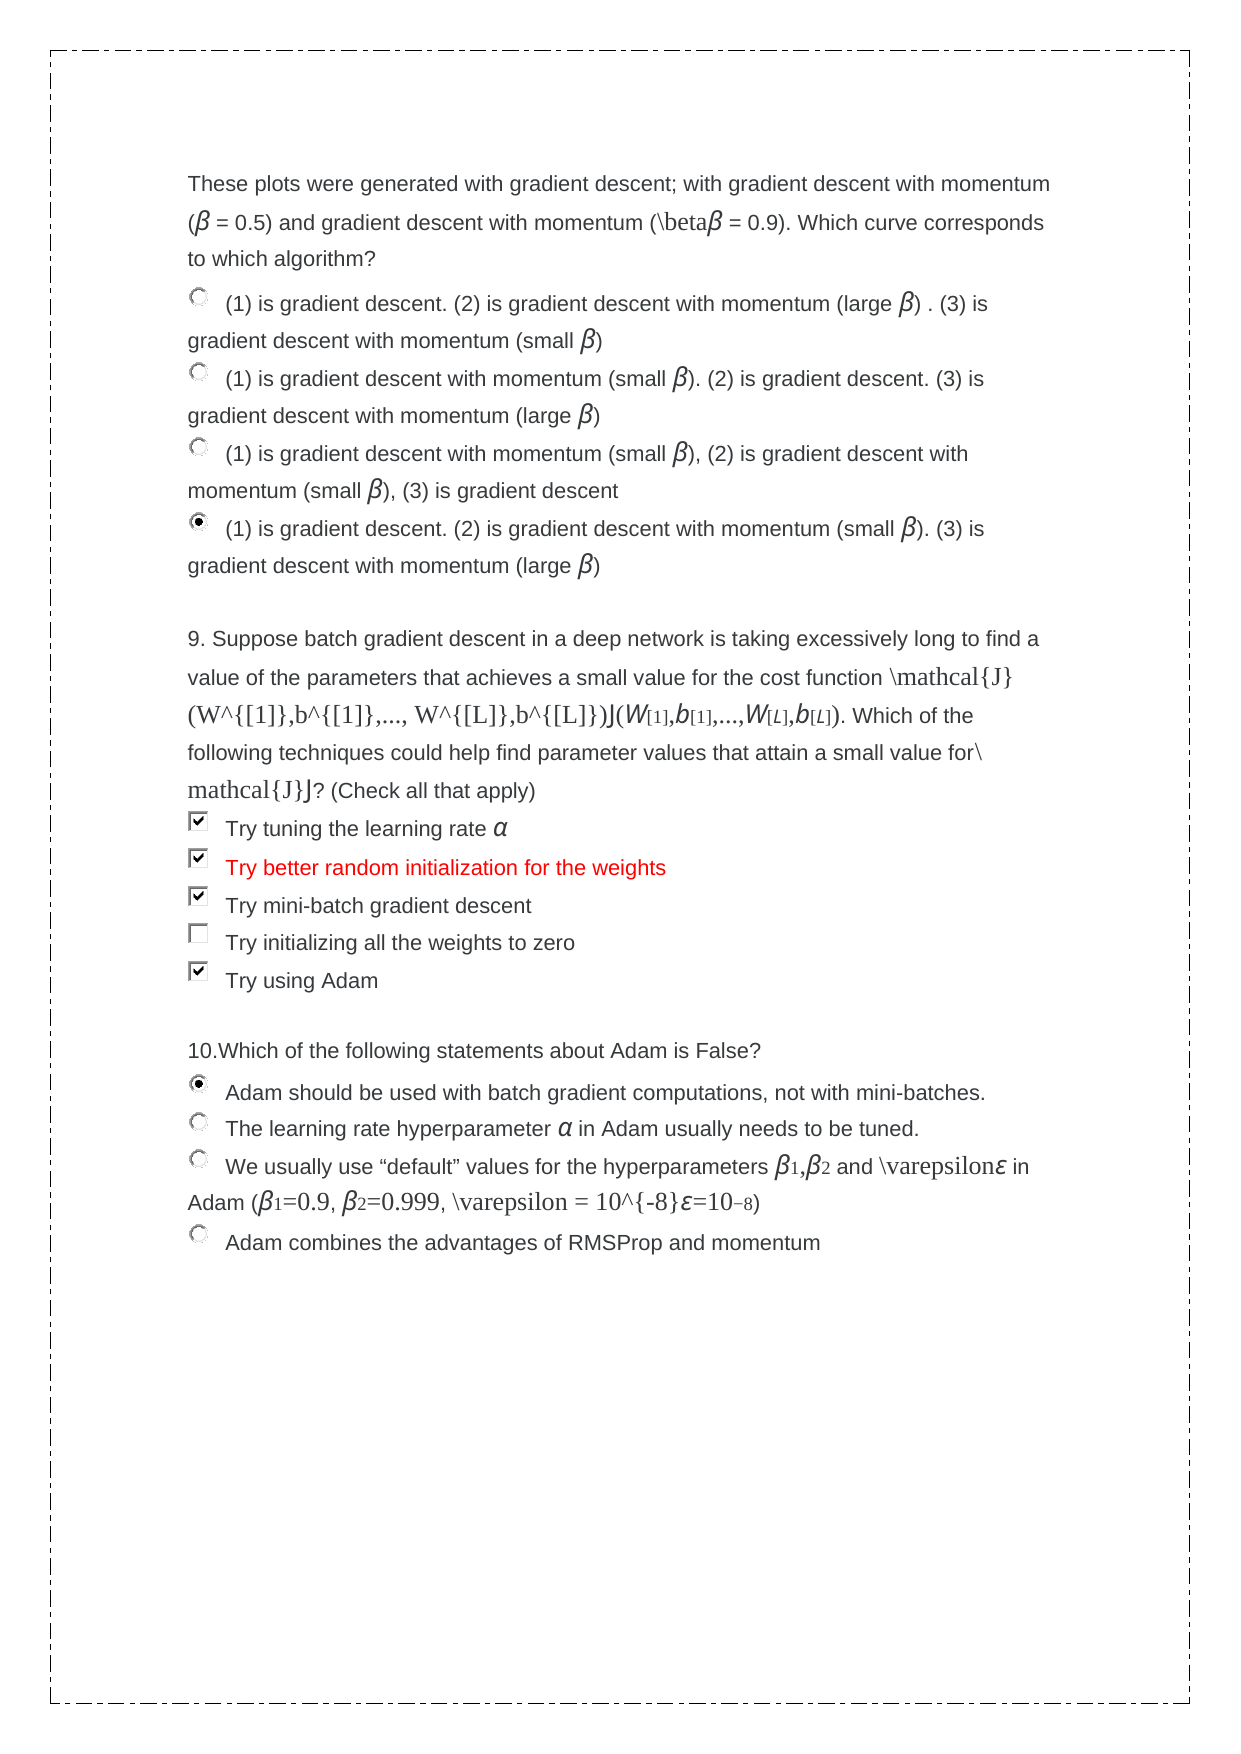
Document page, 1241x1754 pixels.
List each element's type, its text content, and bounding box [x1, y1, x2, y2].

text 10.Which of the following statements about Adam is False? [187, 1032, 1053, 1069]
text (1) is gradient descent. (2) is gradient descent with momentum (large β) . (3) is gradient descent with momentum (small β) [187, 282, 1053, 357]
text Adam combines the advantages of RMSProp and momentum [187, 1219, 1053, 1257]
text Adam should be used with batch gradient computations, not with mini-batches. [187, 1069, 1053, 1107]
text Try tuning the learning rate α [187, 807, 1053, 844]
text Try initializing all the weights to zero [187, 919, 1053, 957]
text Try better random initialization for the weights [187, 844, 1053, 882]
text These plots were generated with gradient descent; with gradient descent with momentum (β = 0.5) and gradient descent with momentum (\betaβ = 0.9). Which curve corresponds to which algorithm? [187, 164, 1053, 277]
text 9. Suppose batch gradient descent in a deep network is taking excessively long to find a value of the parameters that achieves a small value for the cost function \mathcal{J}(W^{[1]},b^{[1]},..., W^{[L]},b^{[L]})J(W[1],b[1],...,W[L],b[L]). Which of the following techniques could help find parameter values that attain a small value for\mathcal{J}J? (Check all that apply) [187, 619, 1053, 807]
text (1) is gradient descent. (2) is gradient descent with momentum (small β). (3) is gradient descent with momentum (large β) [187, 507, 1053, 582]
text We usually use “default” values for the hyperparameters β1​,β2​ and \varepsilonε in Adam (β1​=0.9, β2​=0.999, \varepsilon = 10^{-8}ε=10−8) [187, 1144, 1053, 1219]
text Try mini-batch gradient descent [187, 882, 1053, 919]
text The learning rate hyperparameter α in Adam usually needs to be tuned. [187, 1107, 1053, 1144]
text Try using Adam [187, 957, 1053, 994]
text (1) is gradient descent with momentum (small β), (2) is gradient descent with momentum (small β), (3) is gradient descent [187, 432, 1053, 507]
text (1) is gradient descent with momentum (small β). (2) is gradient descent. (3) is gradient descent with momentum (large β) [187, 357, 1053, 432]
